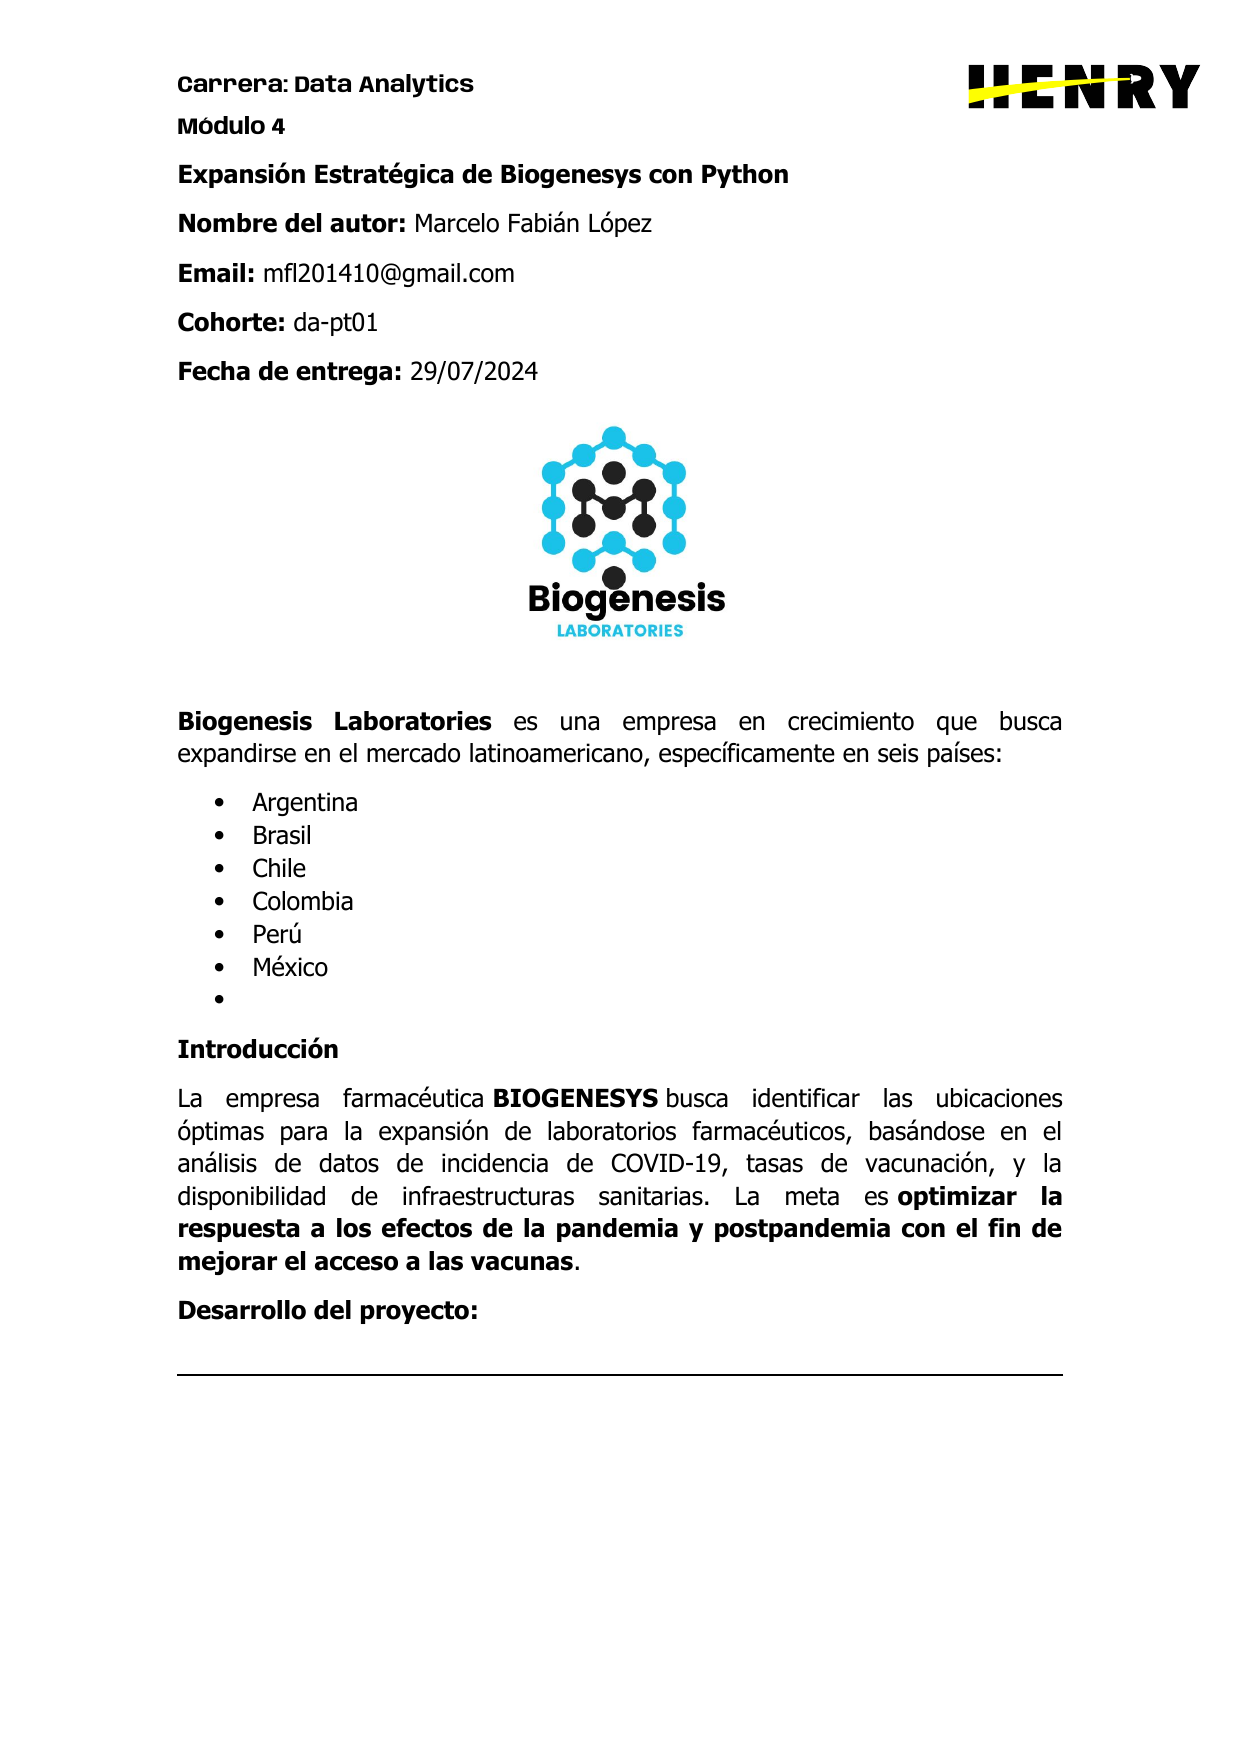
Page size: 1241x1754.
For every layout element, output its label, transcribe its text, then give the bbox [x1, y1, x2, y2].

list México [215, 951, 1063, 981]
text Cohorte: da-pt01 [177, 306, 1063, 337]
text Nombre del autor: Marcelo Fabián López [177, 208, 1063, 238]
text Fecha de entrega: 29/07/2024 [177, 356, 1063, 386]
picture [949, 30, 1232, 140]
subtitle Desarrollo del proyecto: [177, 1295, 1063, 1325]
list Colombia [215, 885, 1063, 916]
list Chile [215, 852, 1063, 883]
text Email: mfl201410@gmail.com [177, 257, 1063, 287]
text La empresa farmacéutica BIOGENESYS busca identificar las ubicaciones óptimas para la expansión de laboratorios farmacéuticos, basándose en el análisis de datos de incidencia de COVID-19, tasas de vacunación, y la disponibilidad de infraestructuras sanitarias. La meta es optimizar la respuesta a los efectos de la pandemia y postpandemia con el fin de mejorar el acceso a las vacunas. [177, 1082, 1063, 1276]
picture [479, 405, 761, 687]
subtitle Introducción [177, 1033, 1063, 1063]
list Perú [215, 918, 1063, 948]
text Expansión Estratégica de Biogenesys con Python [177, 158, 1063, 189]
list Argentina [215, 787, 1063, 817]
text Biogenesis Laboratories es una empresa en crecimiento que busca expandirse en el mercado latinoamericano, específicamente en seis países: [177, 705, 1063, 768]
list Brasil [215, 820, 1063, 850]
